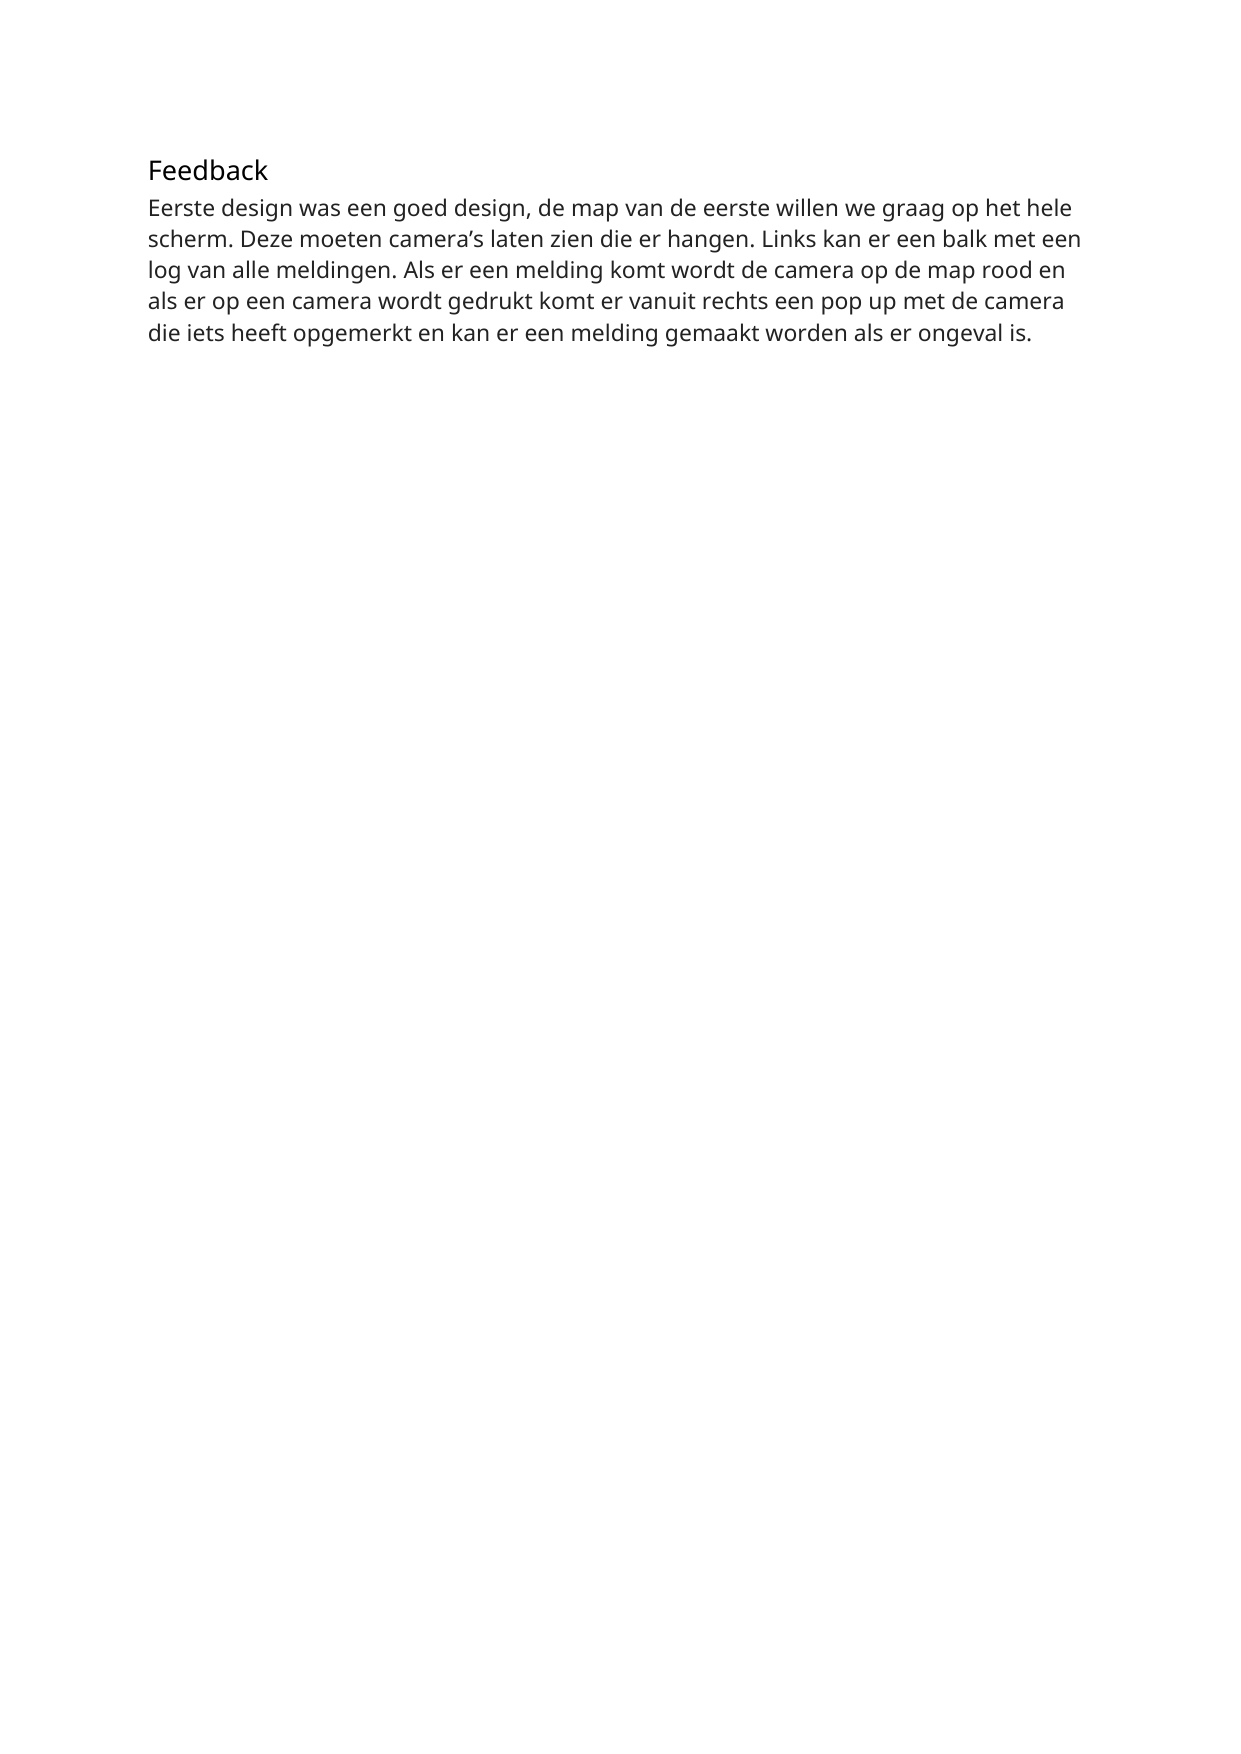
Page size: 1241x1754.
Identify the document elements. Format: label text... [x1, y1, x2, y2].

text Eerste design was een goed design, de map van de eerste willen we graag op het hele scherm. Deze moeten camera’s laten zien die er hangen. Links kan er een balk met een log van alle meldingen. Als er een melding komt wordt de camera op de map rood en als er op een camera wordt gedrukt komt er vanuit rechts een pop up met de camera die iets heeft opgemerkt en kan er een melding gemaakt worden als er ongeval is. [148, 192, 1093, 348]
subtitle Feedback [148, 152, 1093, 189]
